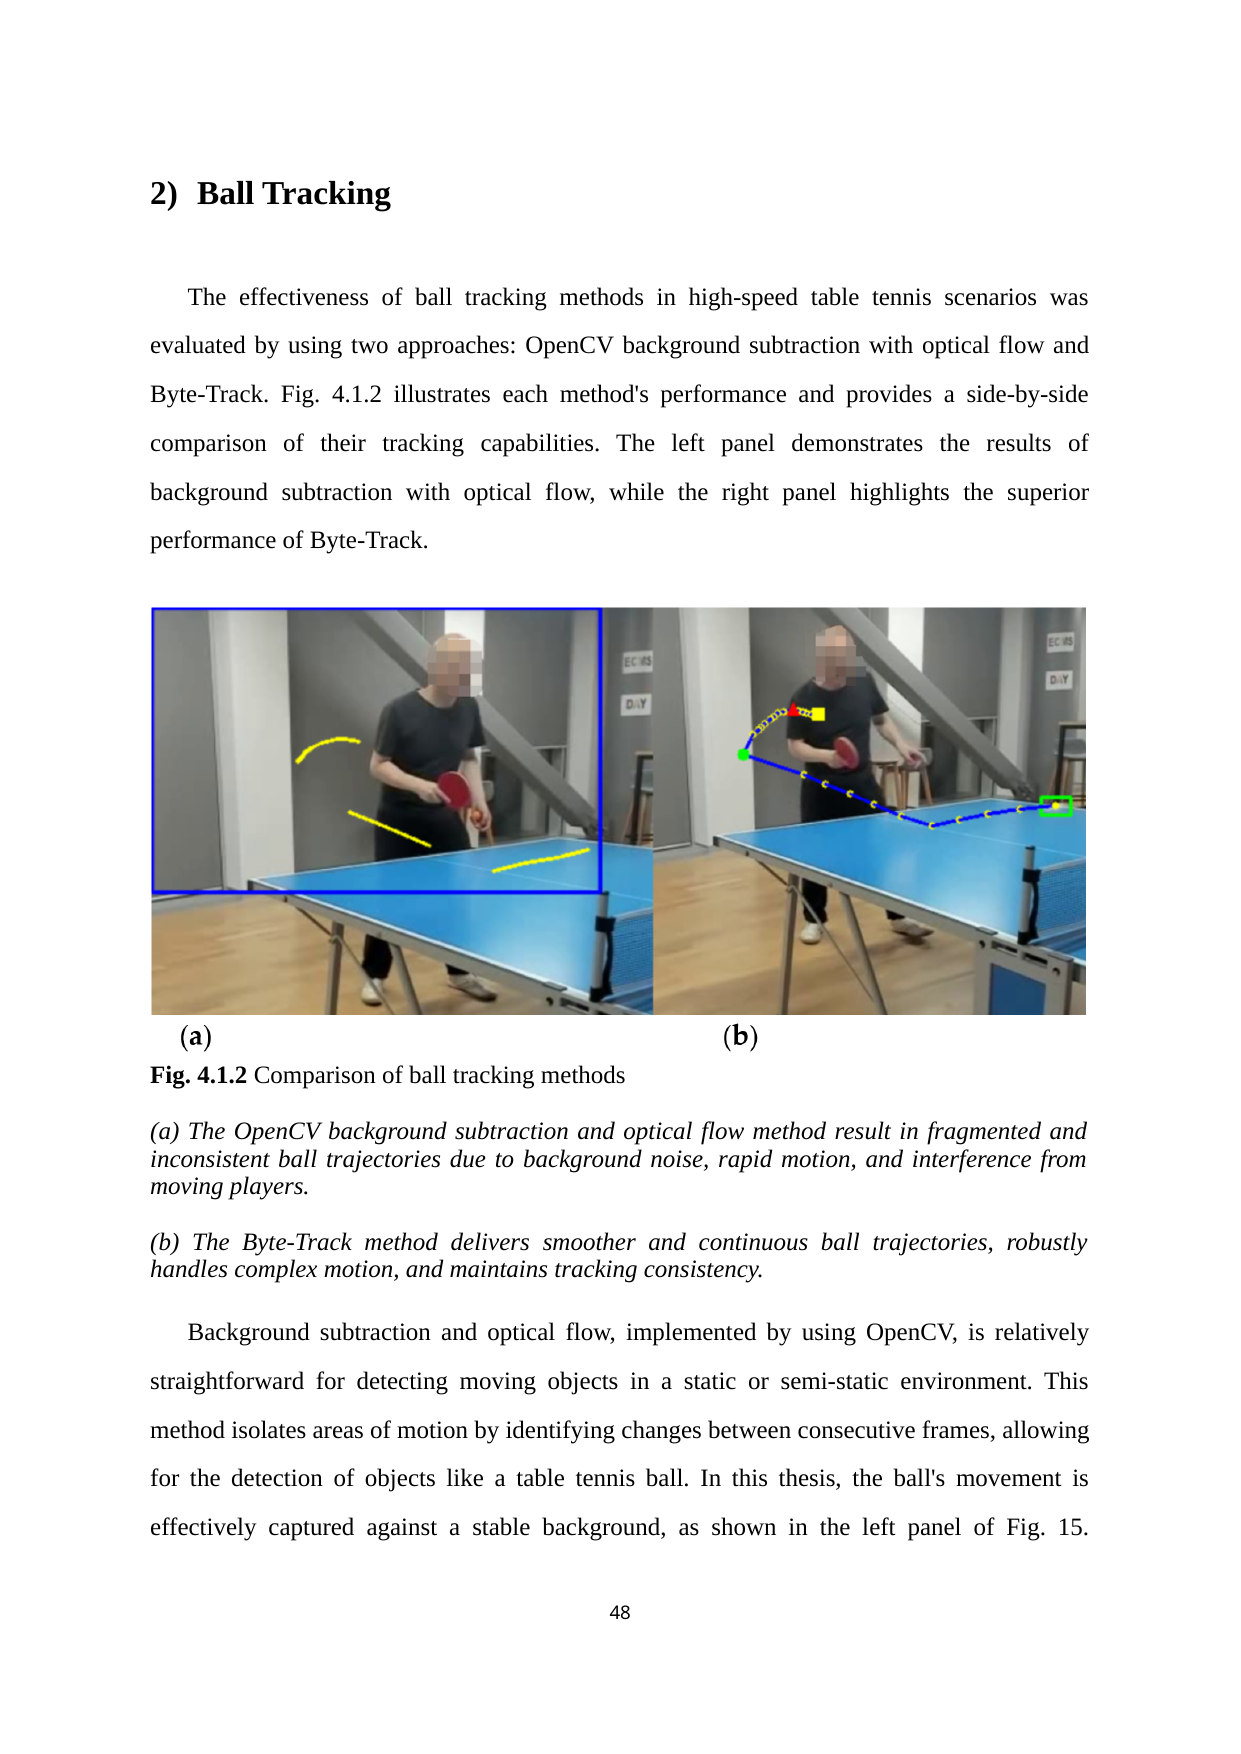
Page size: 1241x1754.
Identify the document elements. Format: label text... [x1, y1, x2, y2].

text (b) The Byte-Track method delivers smoother and continuous ball trajectories, robustly handles complex motion, and maintains tracking consistency. [150, 1228, 1090, 1283]
text The effectiveness of ball tracking methods in high-speed table tennis scenarios was evaluated by using two approaches: OpenCV background subtraction with optical flow and Byte-Track. Fig. 4.1.2 illustrates each method's performance and provides a side-by-side comparison of their tracking capabilities. The left panel demonstrates the results of background subtraction with optical flow, while the right panel highlights the superior performance of Byte-Track. [150, 280, 1090, 556]
text (a) The OpenCV background subtraction and optical flow method result in fragmented and inconsistent ball trajectories due to background noise, rapid motion, and interference from moving players. [150, 1118, 1090, 1200]
picture [150, 602, 1091, 1054]
text Fig. 4.1.2 Comparison of ball tracking methods [150, 1058, 1090, 1090]
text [150, 1315, 1090, 1543]
subtitle Ball Tracking [150, 160, 1090, 225]
